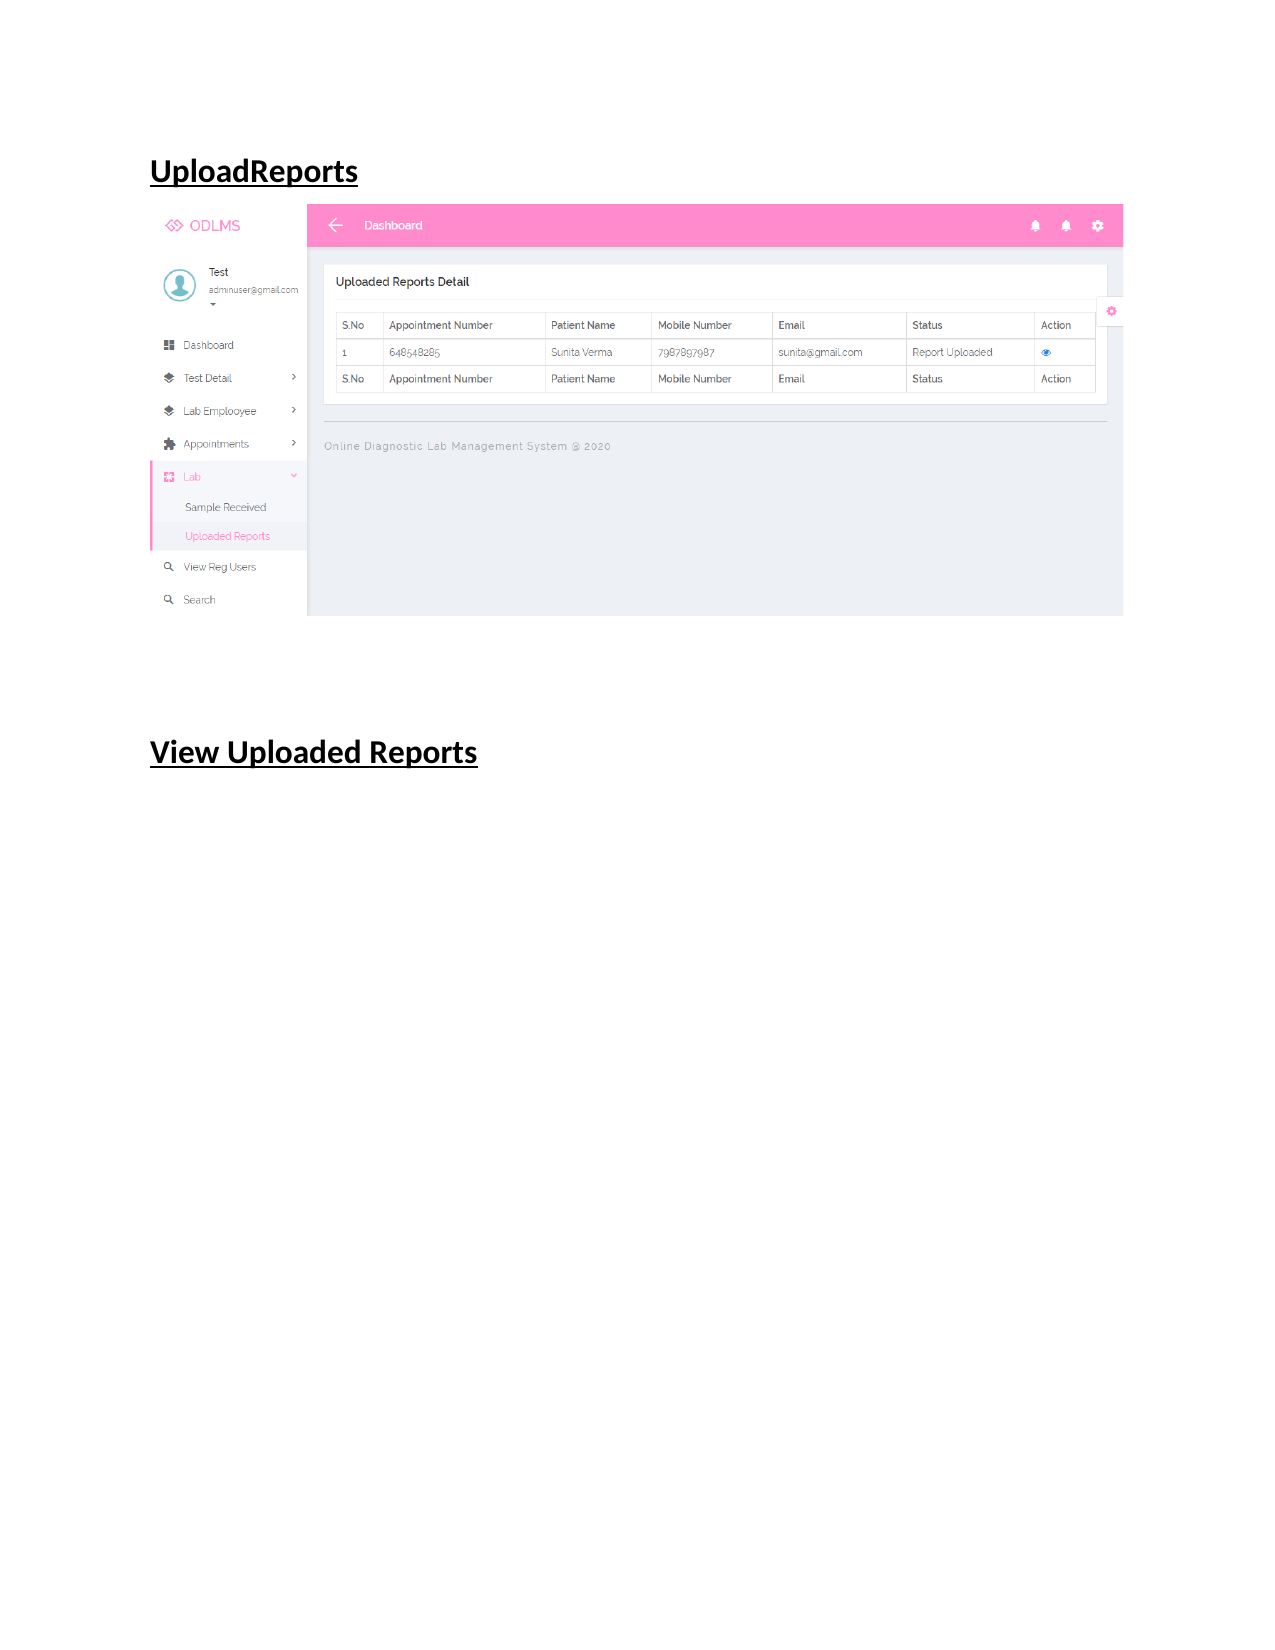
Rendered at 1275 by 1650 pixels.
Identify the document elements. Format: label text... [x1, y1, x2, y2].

text View Uploaded Reports [150, 731, 1125, 772]
picture [150, 204, 1124, 616]
